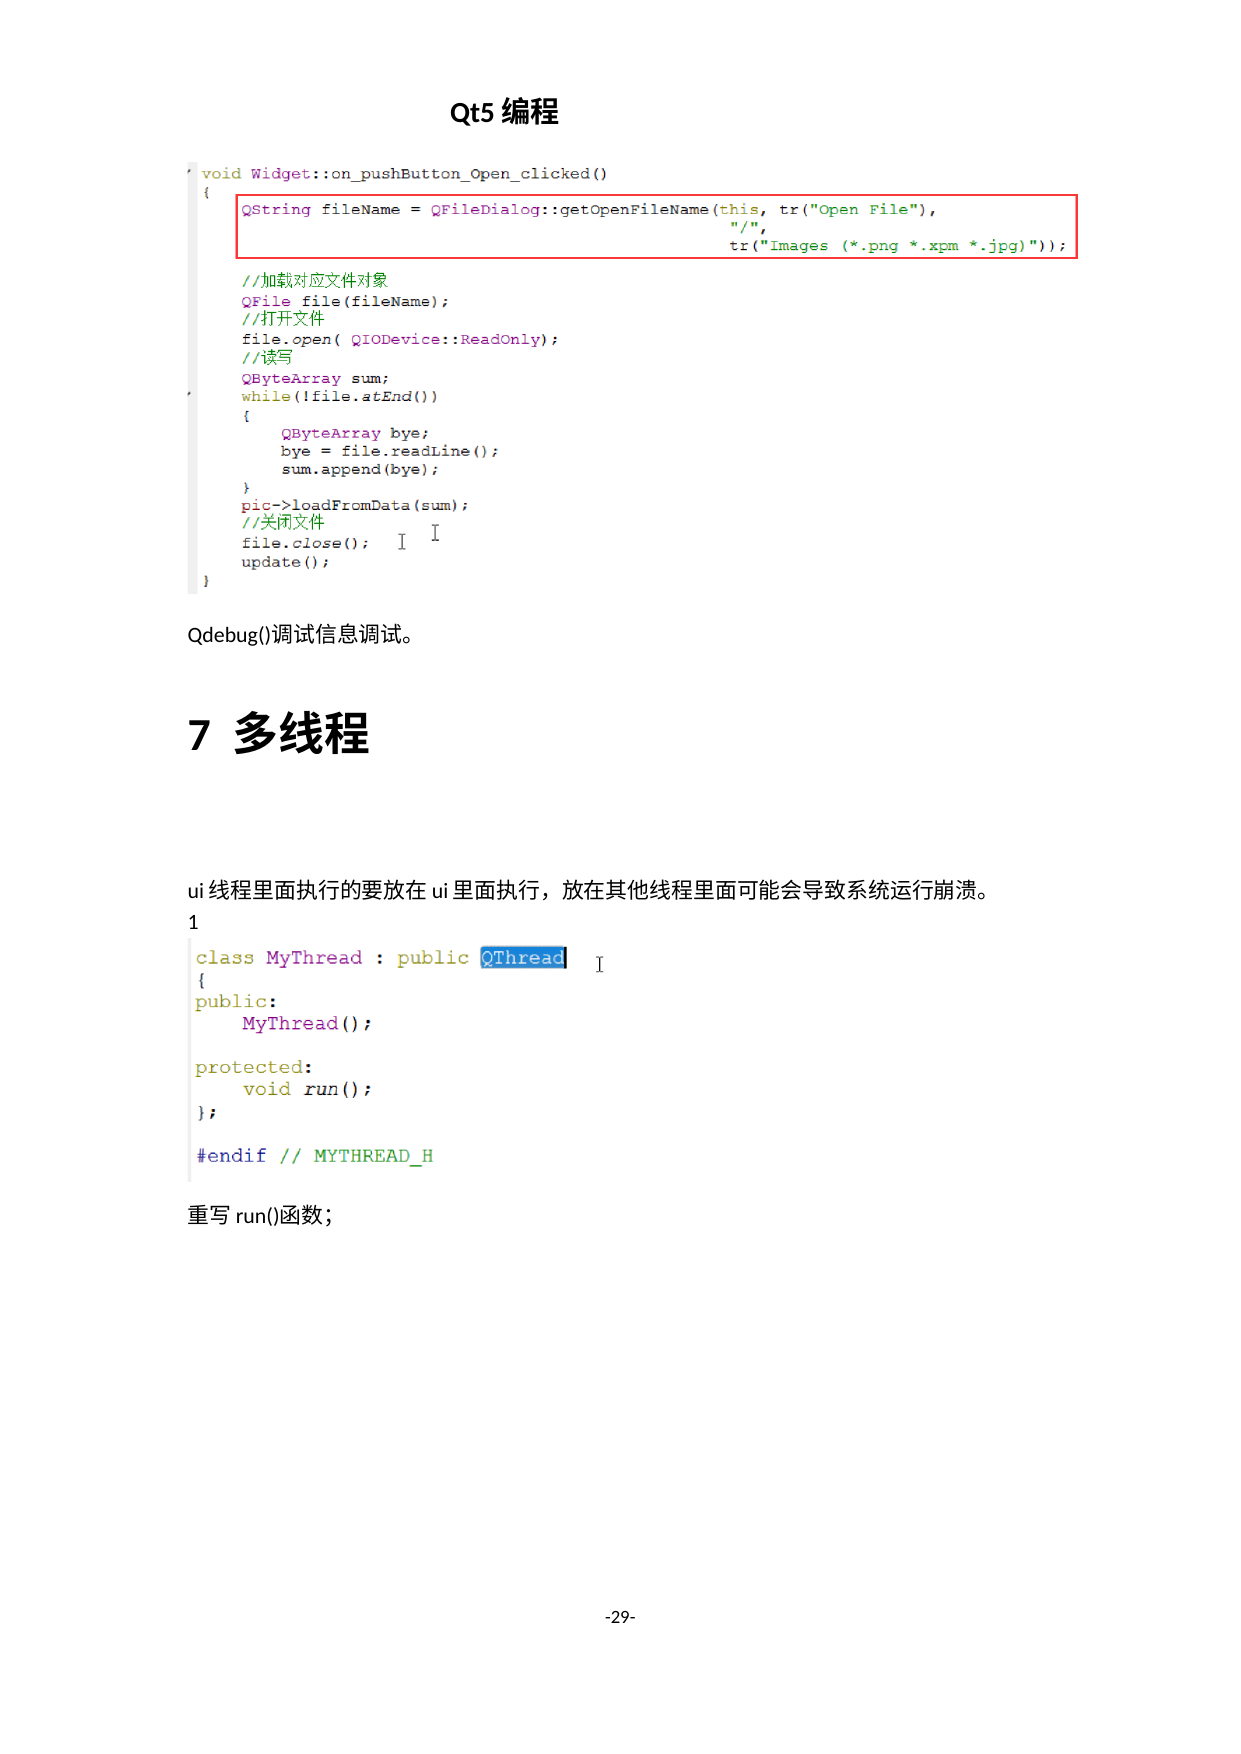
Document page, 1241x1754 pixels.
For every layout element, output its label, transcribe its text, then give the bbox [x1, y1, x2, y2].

text 重写run()函数； [187, 1198, 1053, 1231]
subtitle 多线程 [187, 682, 1053, 779]
text ui线程里面执行的要放在ui里面执行，放在其他线程里面可能会导致系统运行崩溃。 [187, 873, 1053, 906]
text Qdebug()调试信息调试。 [187, 617, 1053, 649]
picture [187, 162, 1096, 594]
picture [187, 938, 608, 1182]
text 1 [187, 906, 1053, 938]
